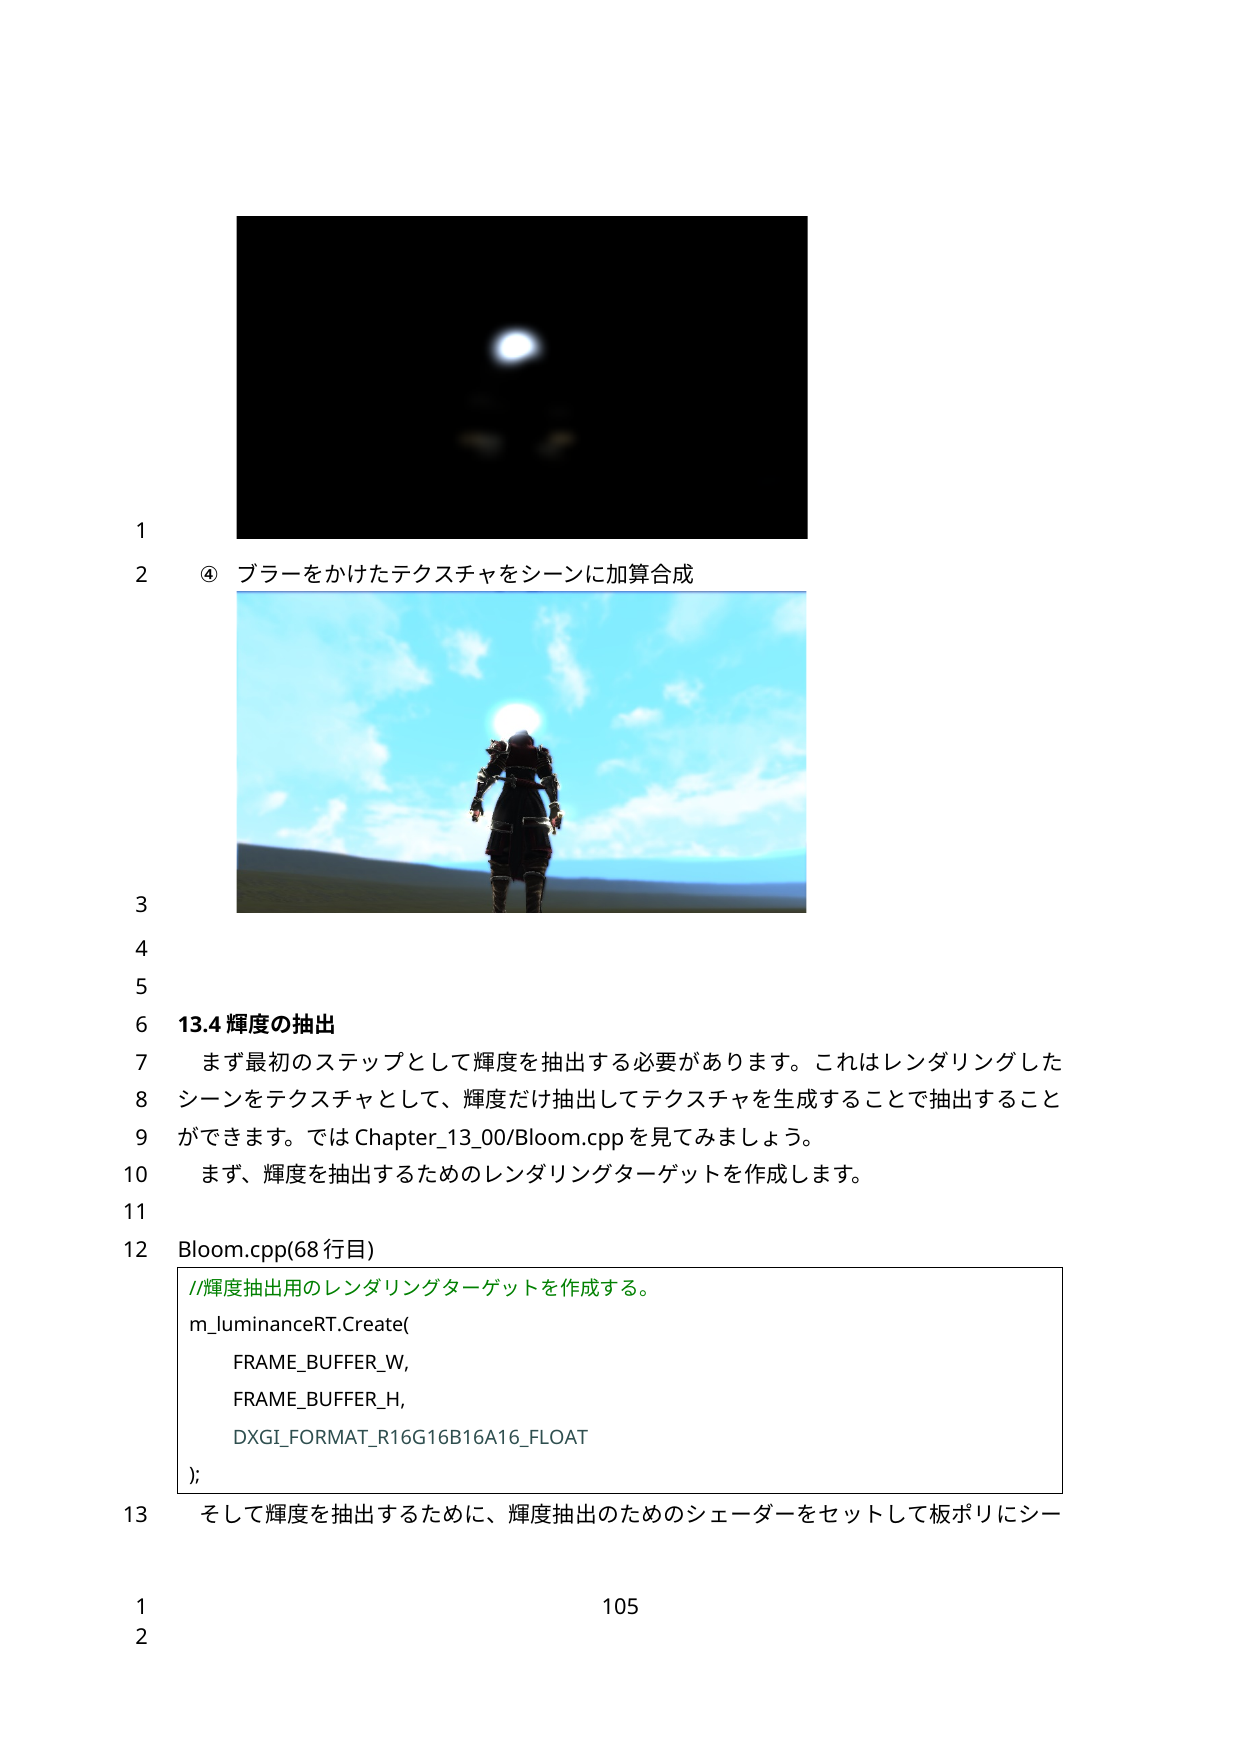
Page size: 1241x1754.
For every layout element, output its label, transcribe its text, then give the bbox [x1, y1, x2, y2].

text まず最初のステップとして輝度を抽出する必要があります。これはレンダリングしたシーンをテクスチャとして、輝度だけ抽出してテクスチャを生成することで抽出することができます。ではChapter_13_00/Bloom.cppを見てみましょう。 [177, 1042, 1063, 1154]
text Bloom.cpp(68行目) [177, 1229, 1063, 1267]
subtitle 13.4 輝度の抽出 [177, 1004, 1063, 1042]
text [177, 1494, 1063, 1531]
picture [236, 591, 807, 913]
table_header //輝度抽出用のレンダリングターゲットを作成する。 m_luminanceRT.Create( FRAME_BUFFER_W, FRAME_BUFFER_H, DXGI_FORMAT_R16G16B16A16_FLOAT ); [178, 1268, 1062, 1493]
picture [236, 216, 808, 539]
list ブラーをかけたテクスチャをシーンに加算合成 [199, 554, 1063, 592]
text まず、輝度を抽出するためのレンダリングターゲットを作成します。 [177, 1154, 1063, 1192]
